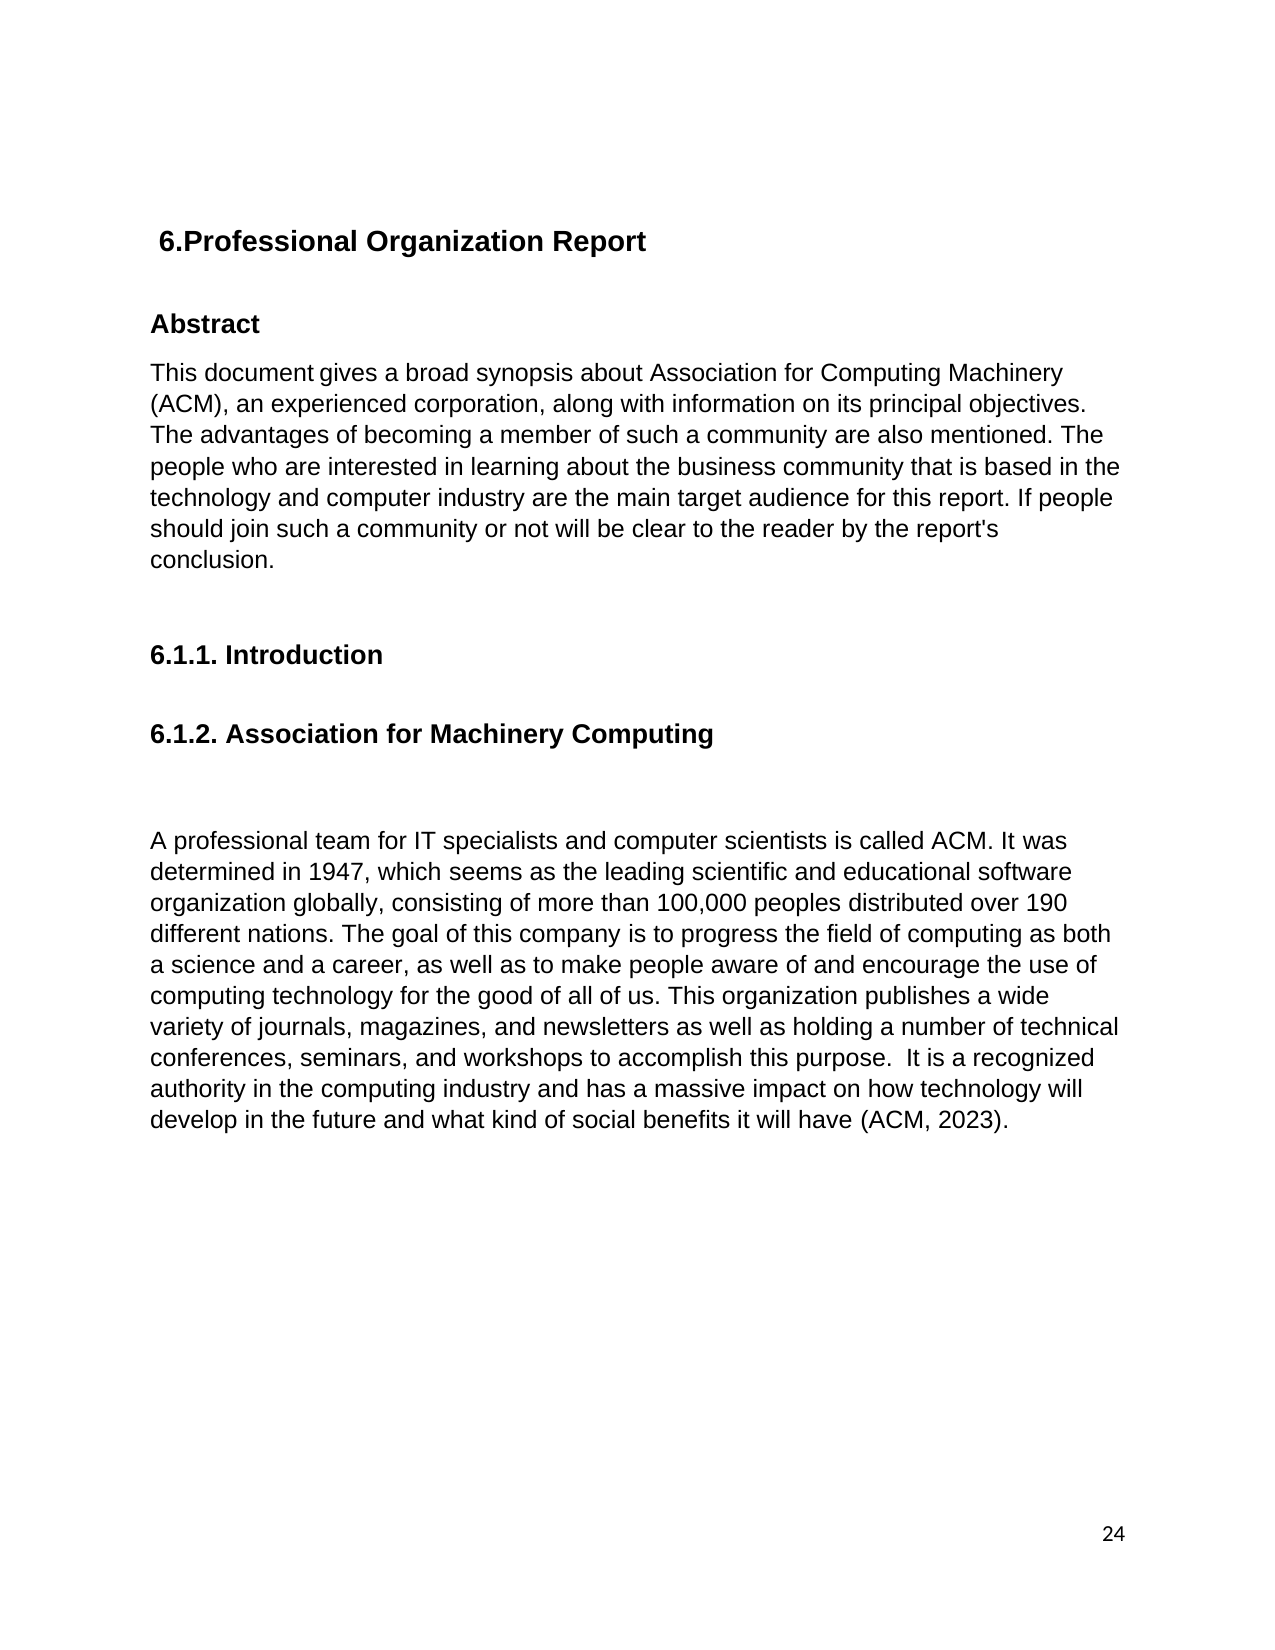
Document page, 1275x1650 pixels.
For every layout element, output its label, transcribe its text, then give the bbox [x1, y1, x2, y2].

subtitle 6.1.2. Association for Machinery Computing [150, 718, 1125, 749]
text Abstract [150, 308, 1125, 339]
text This document gives a broad synopsis about Association for Computing Machinery (ACM), an experienced corporation, along with information on its principal objectives. The advantages of becoming a member of such a community are also mentioned. The people who are interested in learning about the business community that is based in the technology and computer industry are the main target audience for this report. If people should join such a community or not will be clear to the reader by the report's conclusion. [150, 358, 1125, 573]
subtitle 6.Professional Organization Report [150, 224, 1125, 257]
text A professional team for IT specialists and computer scientists is called ACM. It was determined in 1947, which seems as the leading scientific and educational software organization globally, consisting of more than 100,000 peoples distributed over 190 different nations. The goal of this company is to progress the field of computing as both a science and a career, as well as to make people aware of and encourage the use of computing technology for the good of all of us. This organization publishes a wide variety of journals, magazines, and newsletters as well as holding a number of technical conferences, seminars, and workshops to accomplish this purpose. It is a recognized authority in the computing industry and has a massive impact on how technology will develop in the future and what kind of social benefits it will have . [150, 826, 1125, 1134]
subtitle 6.1.1. Introduction [150, 639, 1125, 670]
